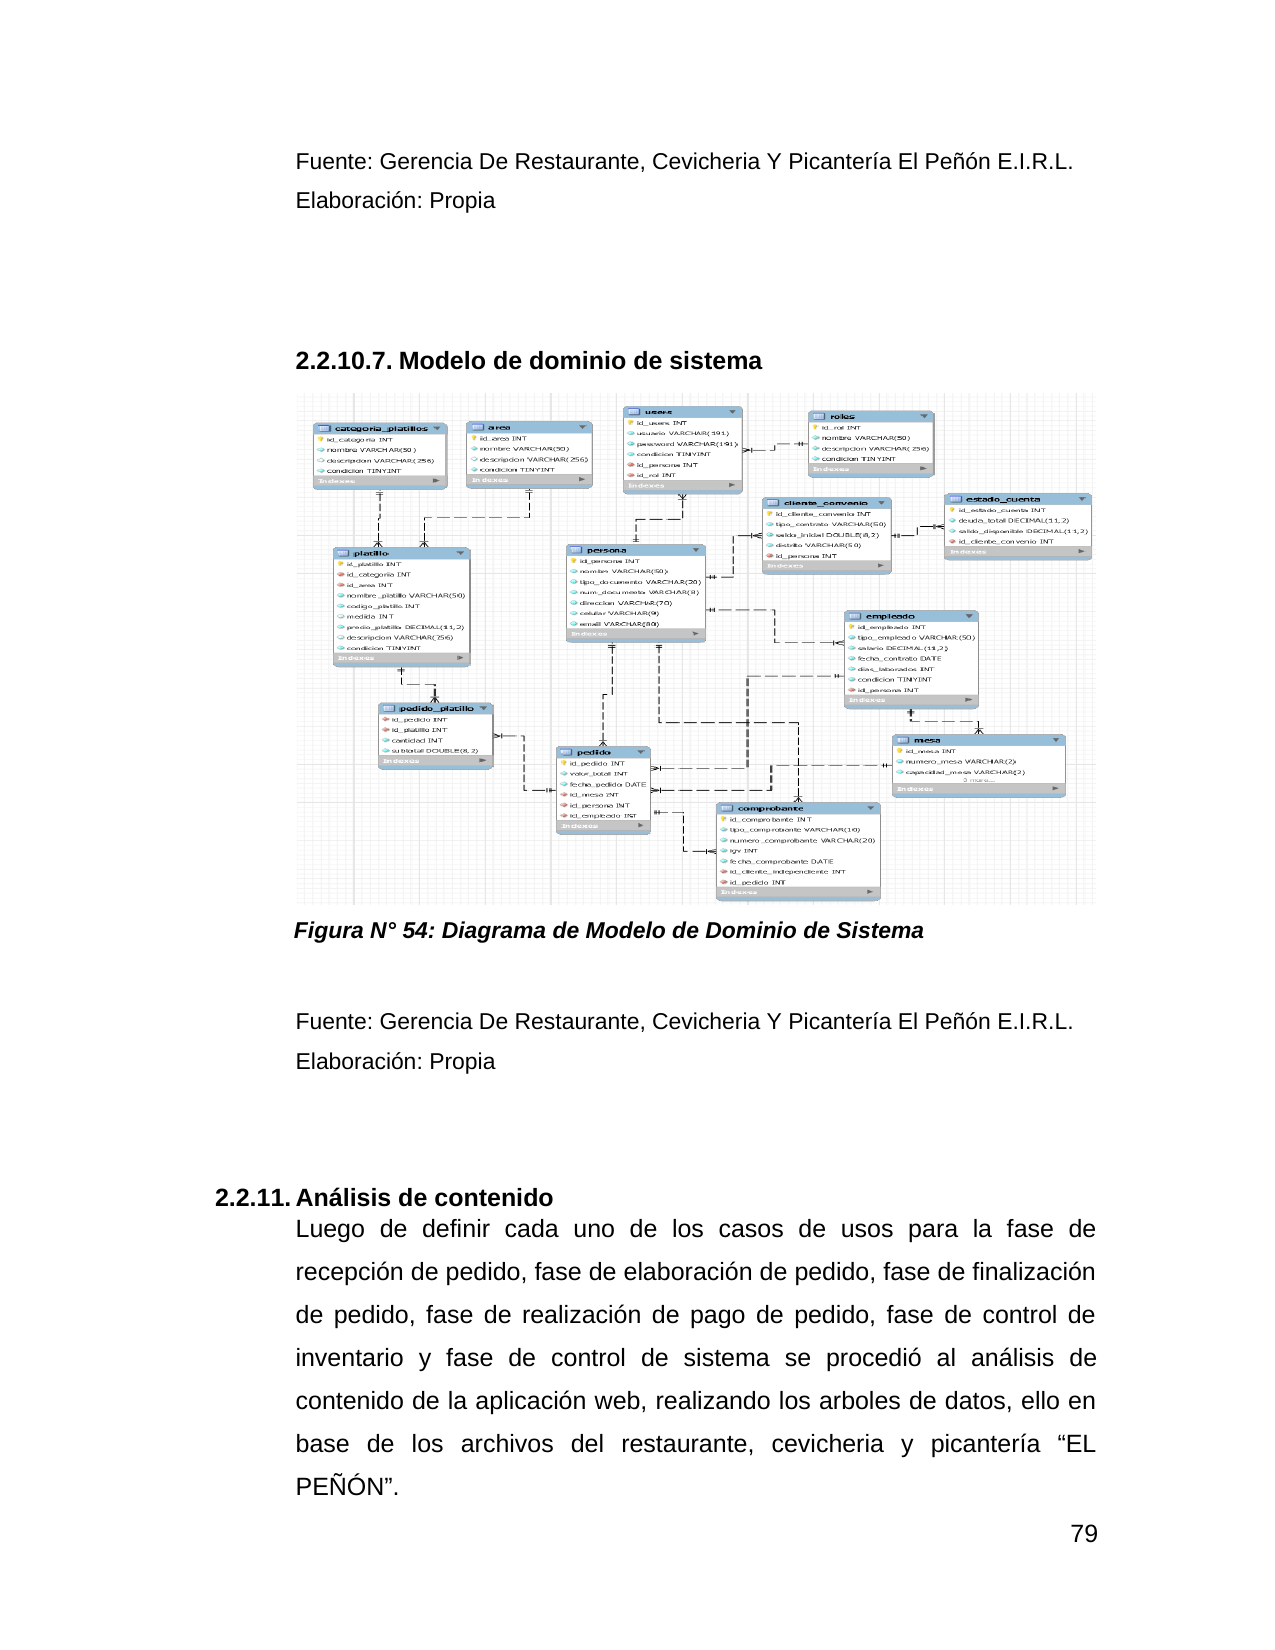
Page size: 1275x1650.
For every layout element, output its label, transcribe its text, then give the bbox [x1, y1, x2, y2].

text Fuente: Gerencia De Restaurante, Cevicheria Y Picantería El Peñón E.I.R.L. [295, 148, 1098, 174]
text Fuente: Gerencia De Restaurante, Cevicheria Y Picantería El Peñón E.I.R.L. [295, 950, 1098, 1034]
subtitle Modelo de dominio de sistema [295, 346, 1098, 375]
text Elaboración: Propia [295, 187, 1098, 213]
text Elaboración: Propia [295, 1048, 1098, 1074]
subtitle Análisis de contenido [215, 1182, 1098, 1211]
text Luego de definir cada uno de los casos de usos para la fase de recepción de pedido, fase de elaboración de pedido, fase de finalización de pedido, fase de realización de pago de pedido, fase de control de inventario y fase de control de sistema se procedió al análisis de contenido de la aplicación web, realizando los arboles de datos, ello en base de los archivos del restaurante, cevicheria y picantería “EL PEÑÓN”. [295, 1213, 1098, 1501]
